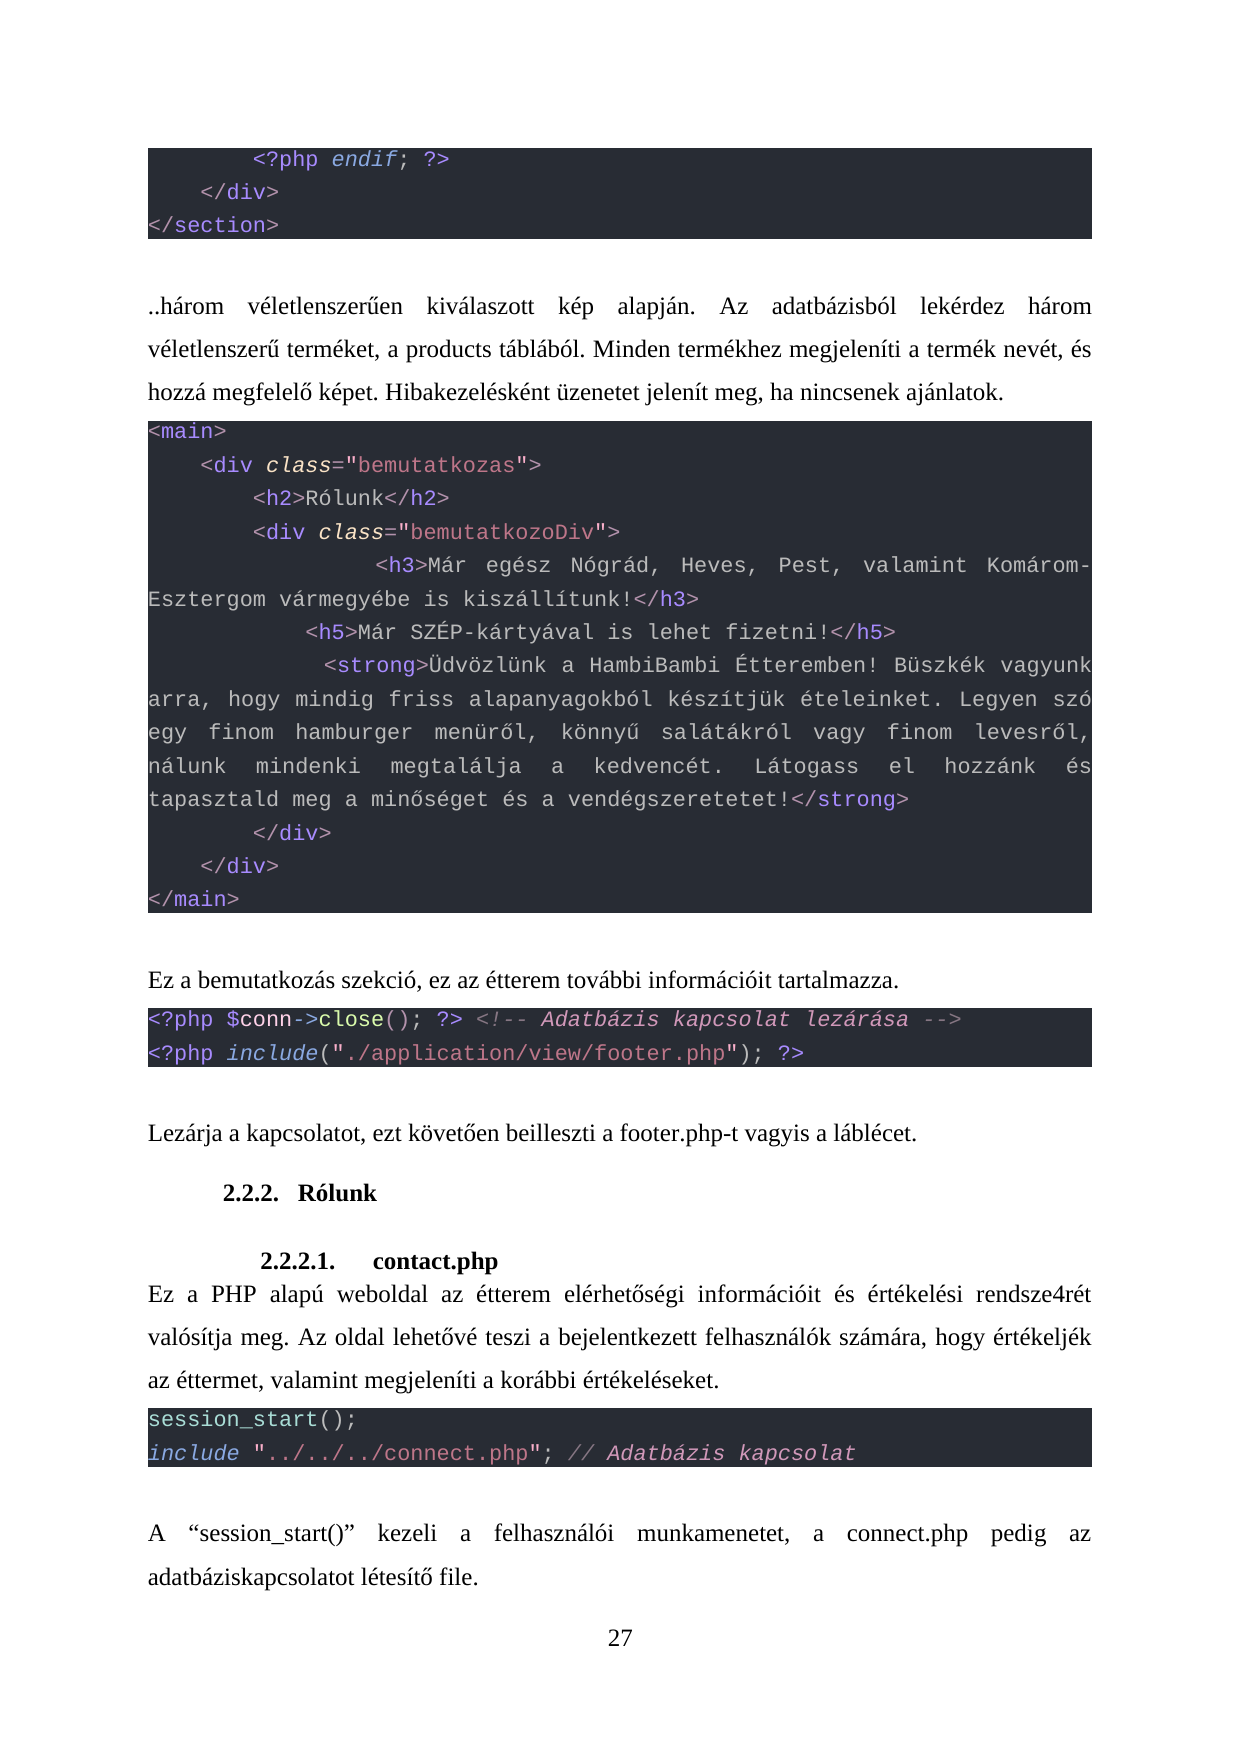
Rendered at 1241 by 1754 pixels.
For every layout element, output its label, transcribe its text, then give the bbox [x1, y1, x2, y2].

text </section> [148, 214, 1092, 239]
text <div class="bemutatkozoDiv"> [148, 521, 1092, 546]
text <strong>Üdvözlünk a HambiBambi Étteremben! Büszkék vagyunk arra, hogy mindig friss alapanyagokból készítjük ételeinket. Legyen szó egy finom hamburger menüről, könnyű salátákról vagy finom levesről, nálunk mindenki megtalálja a kedvencét. Látogass el hozzánk és tapasztald meg a minőséget és a vendégszeretetet!</strong> [148, 654, 1092, 813]
text <main> [148, 421, 1092, 445]
text </div> [148, 822, 1092, 847]
text <div class="bemutatkozas"> [148, 454, 1092, 479]
text Lezárja a kapcsolatot, ezt követően beilleszti a footer.php-t vagyis a láblécet. [148, 1118, 1092, 1147]
text <?php include("./application/view/footer.php"); ?> [148, 1042, 1092, 1067]
text A “session_start()” kezeli a felhasználói munkamenetet, a connect.php pedig az adatbáziskapcsolatot létesítő file. [148, 1518, 1092, 1590]
text <h2>Rólunk</h2> [148, 487, 1092, 512]
text Ez a bemutatkozás szekció, ez az étterem további információit tartalmazza. [148, 922, 1092, 994]
text </main> [148, 889, 1092, 913]
text session_start(); include "../../../connect.php"; // Adatbázis kapcsolat [148, 1408, 1092, 1467]
text <h5>Már SZÉP-kártyával is lehet fizetni!</h5> [148, 621, 1092, 646]
text Ez a PHP alapú weboldal az étterem elérhetőségi információit és értékelési rendsze4rét valósítja meg. Az oldal lehetővé teszi a bejelentkezett felhasználók számára, hogy értékeljék az éttermet, valamint megjeleníti a korábbi értékeléseket. [148, 1279, 1092, 1394]
text <h3>Már egész Nógrád, Heves, Pest, valamint Komárom-Esztergom vármegyébe is kiszállítunk!</h3> [148, 554, 1092, 612]
subtitle Rólunk [223, 1178, 1092, 1207]
text <?php $conn->close(); ?> <!-- Adatbázis kapcsolat lezárása --> [148, 1008, 1092, 1033]
text <?php endif; ?> [148, 148, 1092, 172]
text </div> [148, 181, 1092, 206]
subtitle contact.php [260, 1246, 1092, 1275]
text </div> [148, 855, 1092, 880]
text ..három véletlenszerűen kiválaszott kép alapján. Az adatbázisból lekérdez három véletlenszerű terméket, a products táblából. Minden termékhez megjeleníti a termék nevét, és hozzá megfelelő képet. Hibakezelésként üzenetet jelenít meg, ha nincsenek ajánlatok. [148, 291, 1092, 406]
